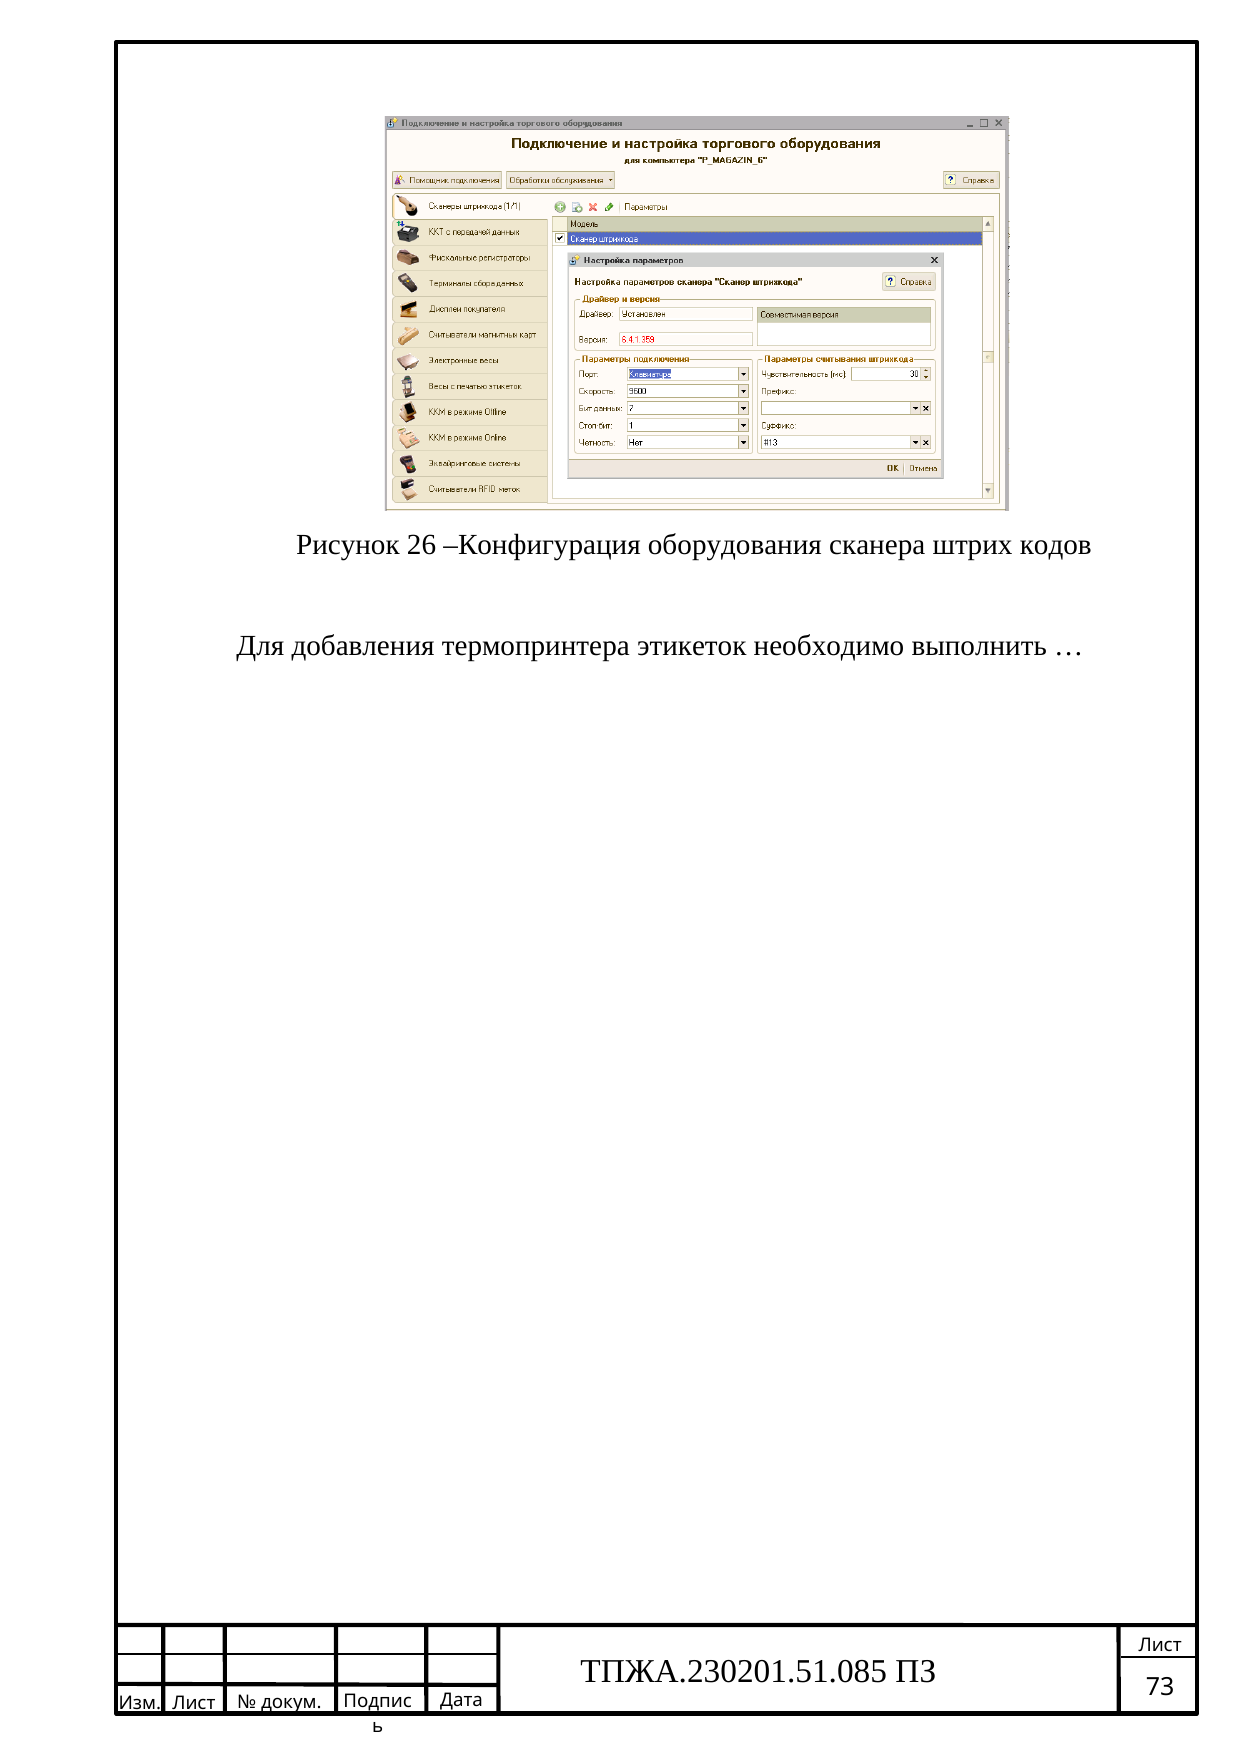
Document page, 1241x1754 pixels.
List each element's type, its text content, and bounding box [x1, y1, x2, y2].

text Для добавления термопринтера этикеток необходимо выполнить … [162, 628, 1152, 661]
text Рисунок 26 –Конфигурация оборудования сканера штрих кодов [162, 527, 1152, 561]
picture [384, 116, 1010, 511]
